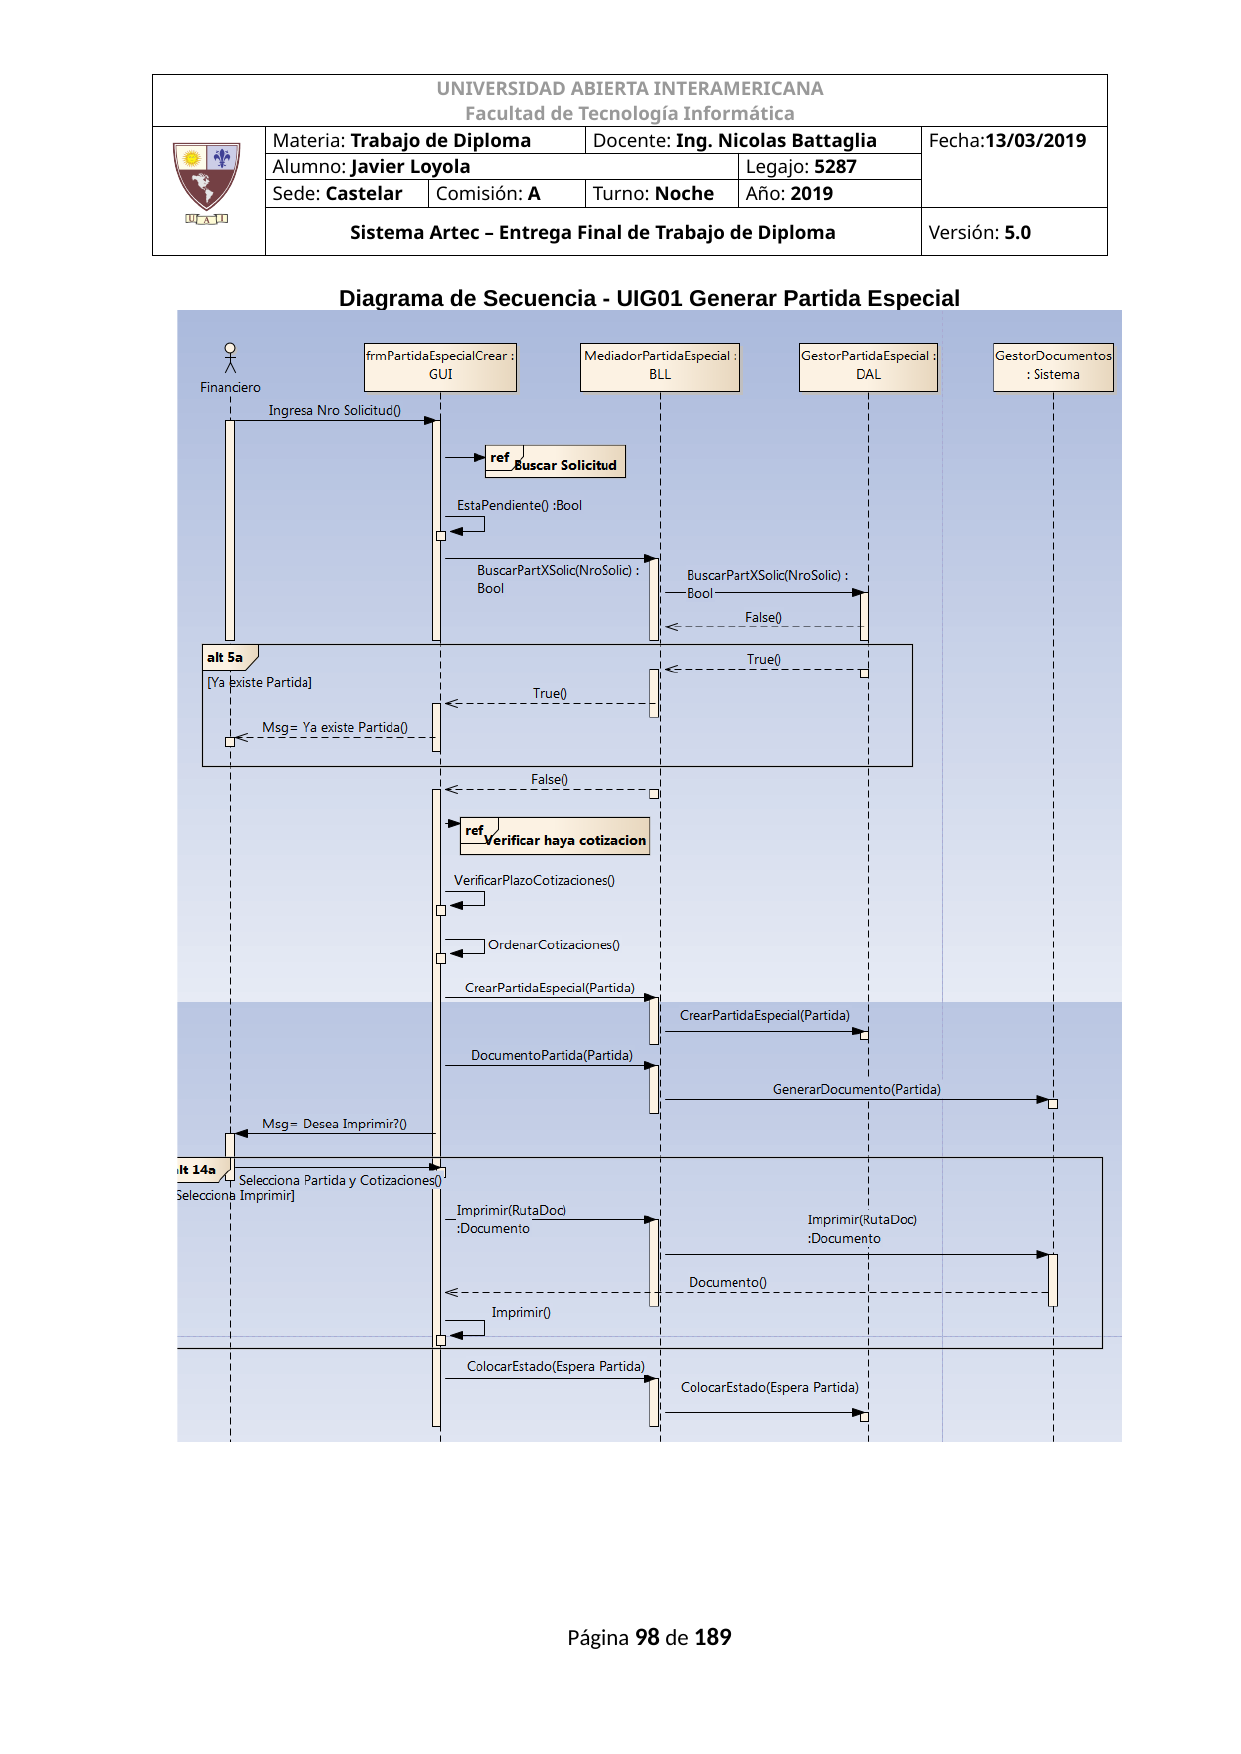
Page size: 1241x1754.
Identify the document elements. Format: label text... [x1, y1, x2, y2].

picture [157, 136, 257, 228]
text Diagrama de Secuencia - UIG01 Generar Partida Especial [177, 284, 1122, 310]
picture [177, 310, 1122, 1442]
